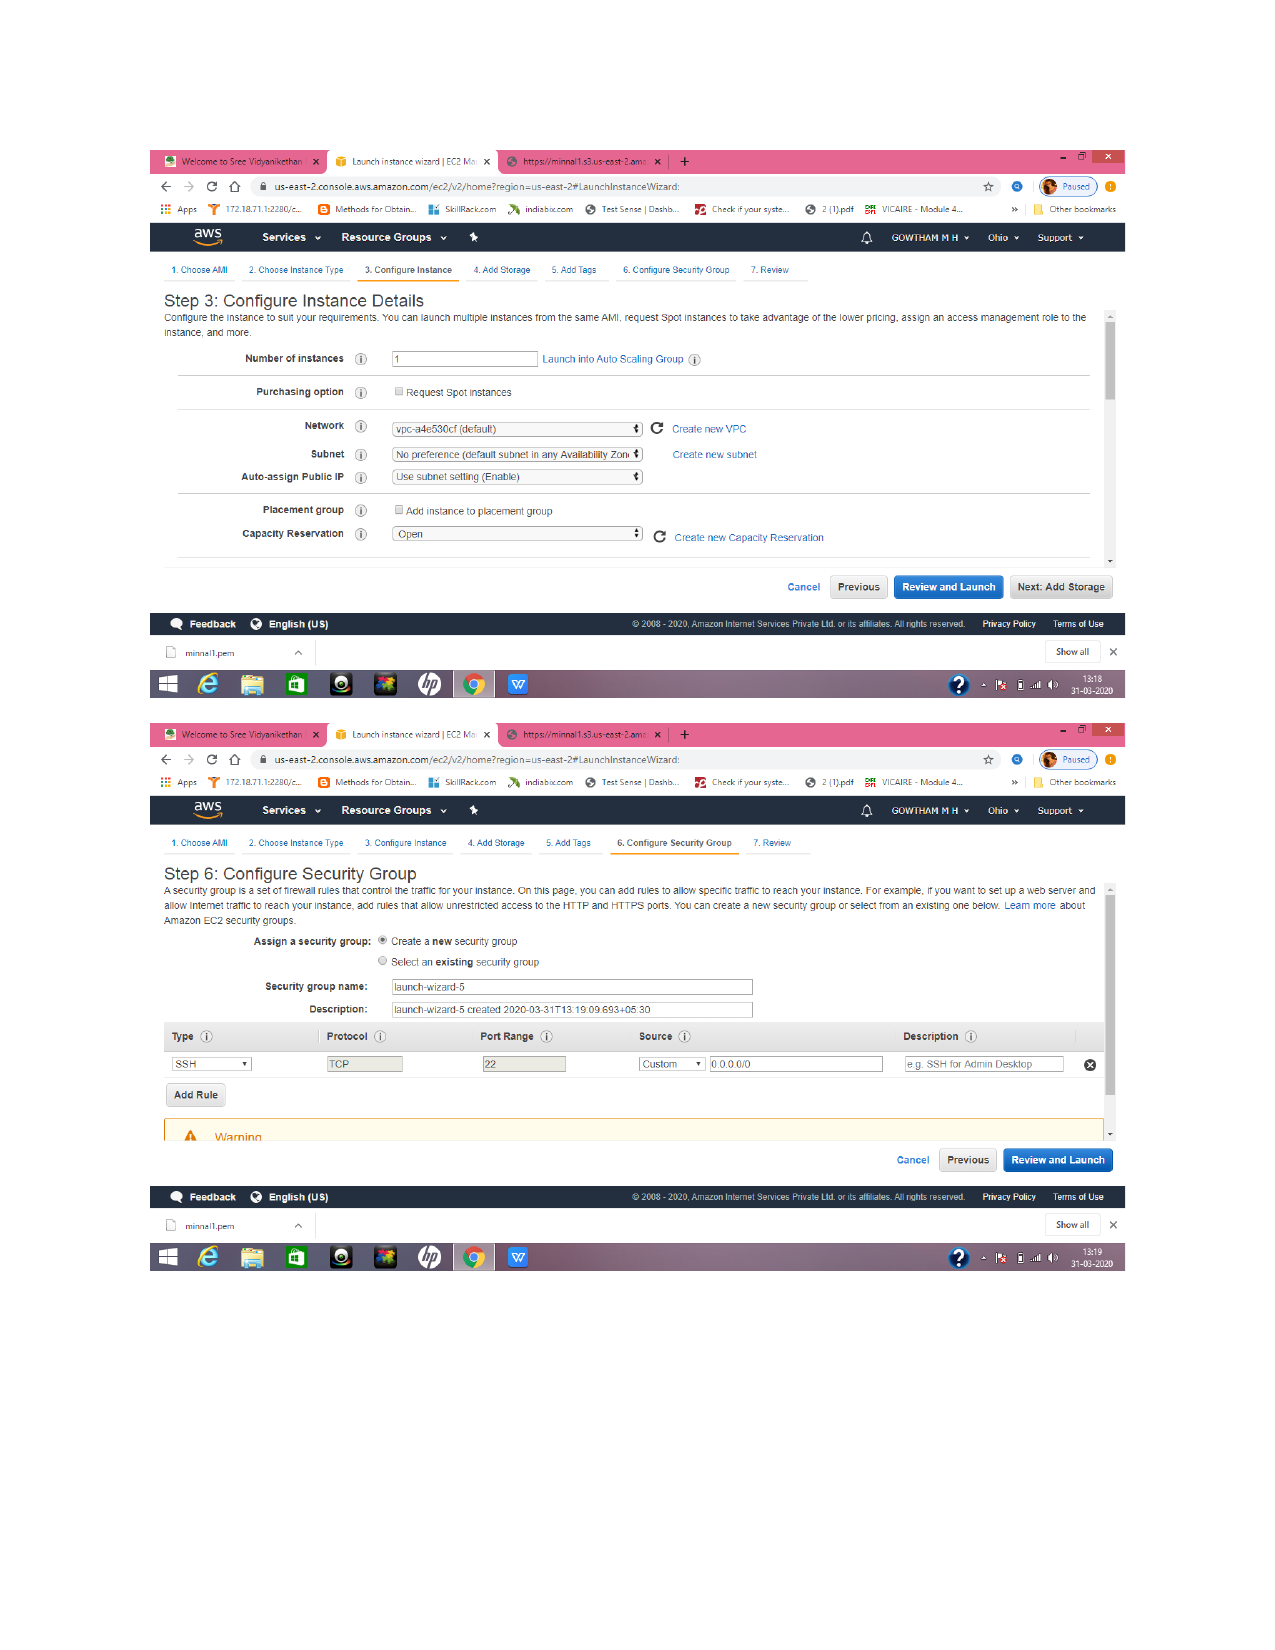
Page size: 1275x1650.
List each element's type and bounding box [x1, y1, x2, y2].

picture [150, 150, 1125, 698]
picture [150, 723, 1125, 1271]
